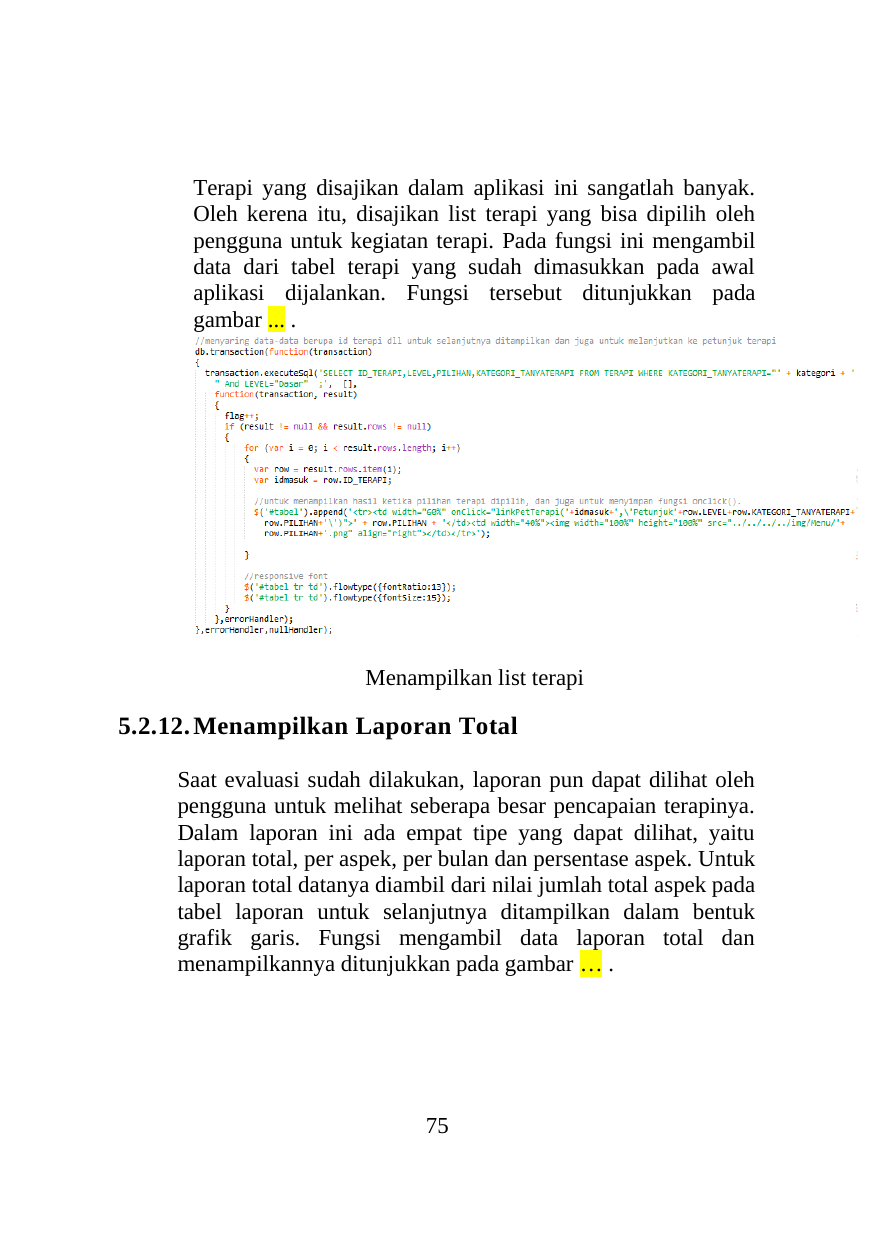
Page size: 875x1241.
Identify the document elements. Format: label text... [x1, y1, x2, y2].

text Menampilkan list terapi [193, 664, 756, 690]
picture [193, 332, 858, 638]
text Saat evaluasi sudah dilakukan, laporan pun dapat dilihat oleh pengguna untuk melihat seberapa besar pencapaian terapinya. Dalam laporan ini ada empat tipe yang dapat dilihat, yaitu laporan total, per aspek, per bulan dan persentase aspek. Untuk laporan total datanya diambil dari nilai jumlah total aspek pada tabel laporan untuk selanjutnya ditampilkan dalam bentuk grafik garis. Fungsi mengambil data laporan total dan menampilkannya ditunjukkan pada gambar … . [177, 766, 756, 977]
subtitle Menampilkan Laporan Total [118, 711, 756, 739]
text Terapi yang disajikan dalam aplikasi ini sangatlah banyak. Oleh kerena itu, disajikan list terapi yang bisa dipilih oleh pengguna untuk kegiatan terapi. Pada fungsi ini mengambil data dari tabel terapi yang sudah dimasukkan pada awal aplikasi dijalankan. Fungsi tersebut ditunjukkan pada gambar ... . [193, 174, 756, 332]
